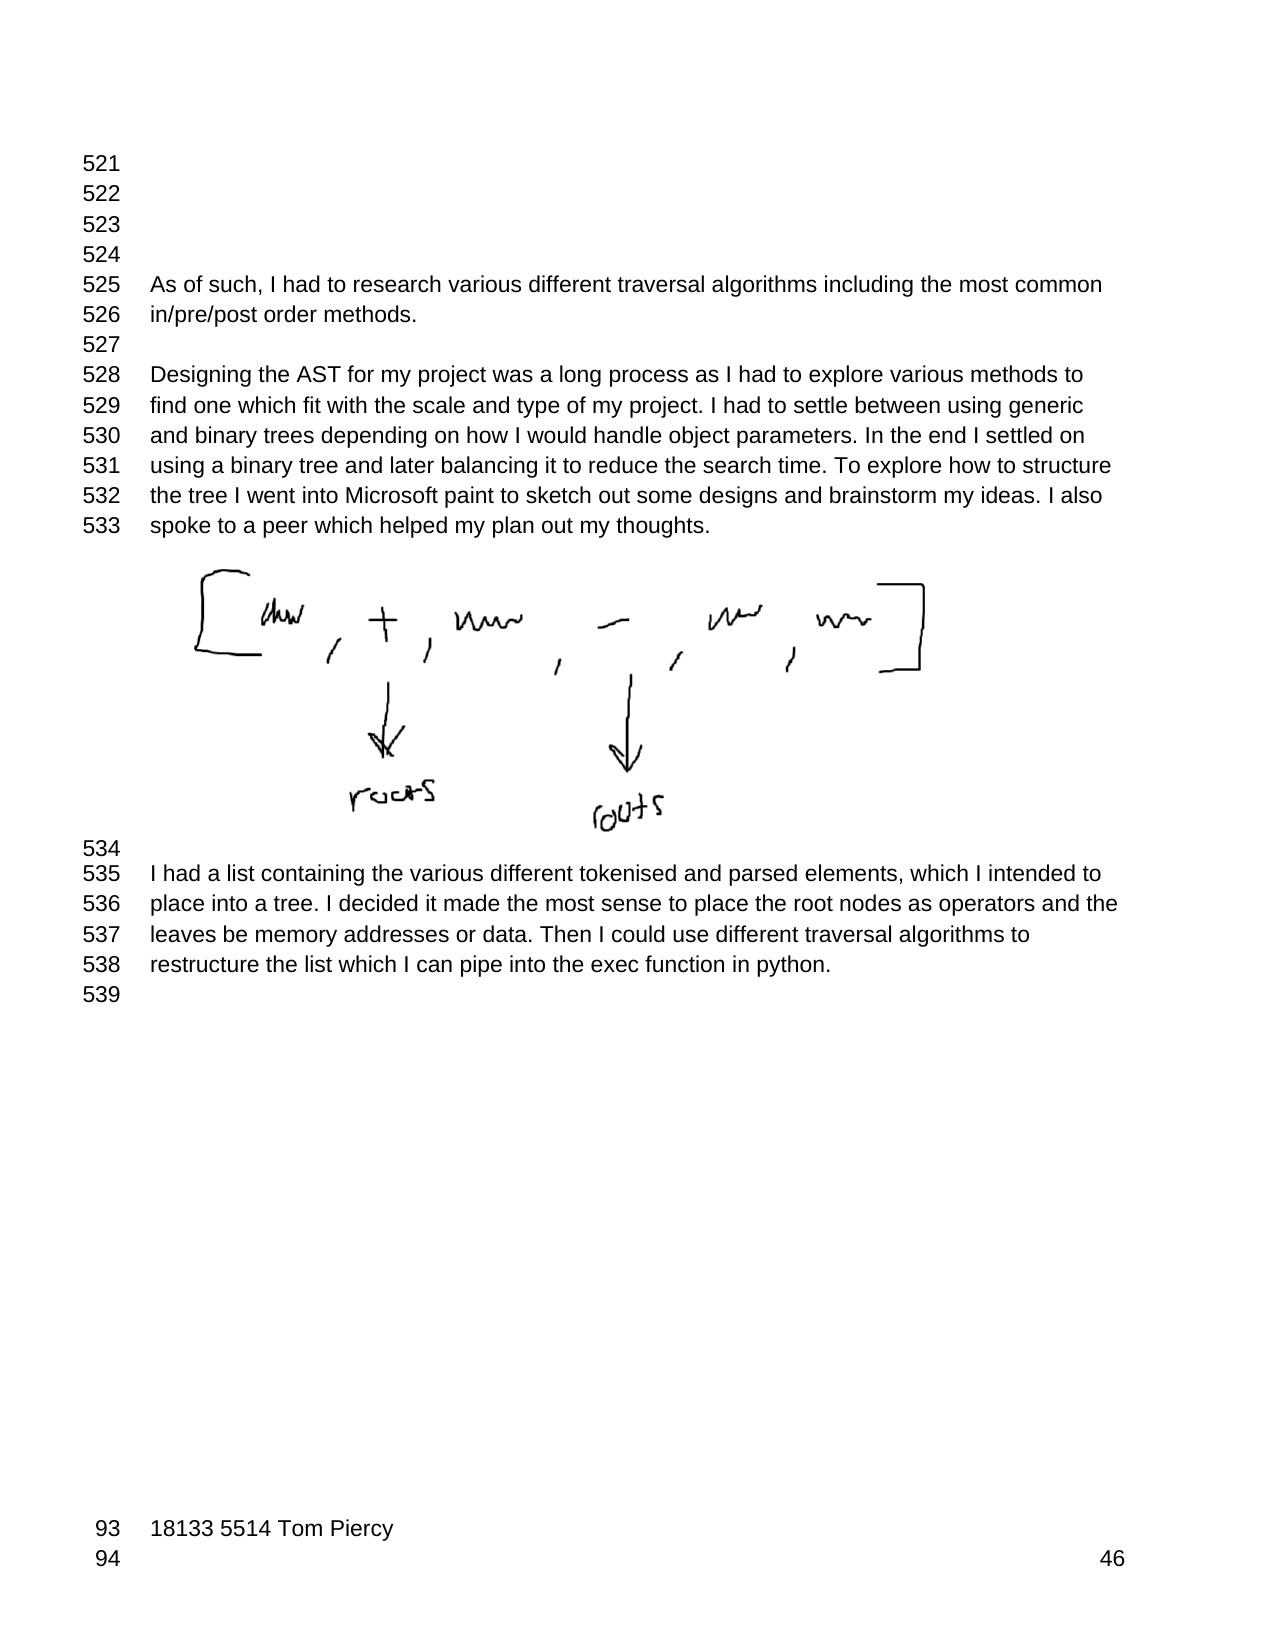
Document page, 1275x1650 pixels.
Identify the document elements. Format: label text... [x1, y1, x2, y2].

text Designing the AST for my project was a long process as I had to explore various methods to find one which fit with the scale and type of my project. I had to settle between using generic and binary trees depending on how I would handle object parameters. In the end I settled on using a binary tree and later balancing it to reduce the search time. To explore how to structure the tree I went into Microsoft paint to sketch out some designs and brainstorm my ideas. I also spoke to a peer which helped my plan out my thoughts. [150, 361, 1125, 539]
text As of such, I had to research various different traversal algorithms including the most common in/pre/post order methods. [150, 271, 1125, 327]
text I had a list containing the various different tokenised and parsed elements, which I intended to place into a tree. I decided it made the most sense to place the root nodes as operators and the leaves be memory addresses or data. Then I could use different traversal algorithms to restructure the list which I can pipe into the exec function in python. [150, 860, 1125, 977]
picture [150, 542, 1020, 857]
